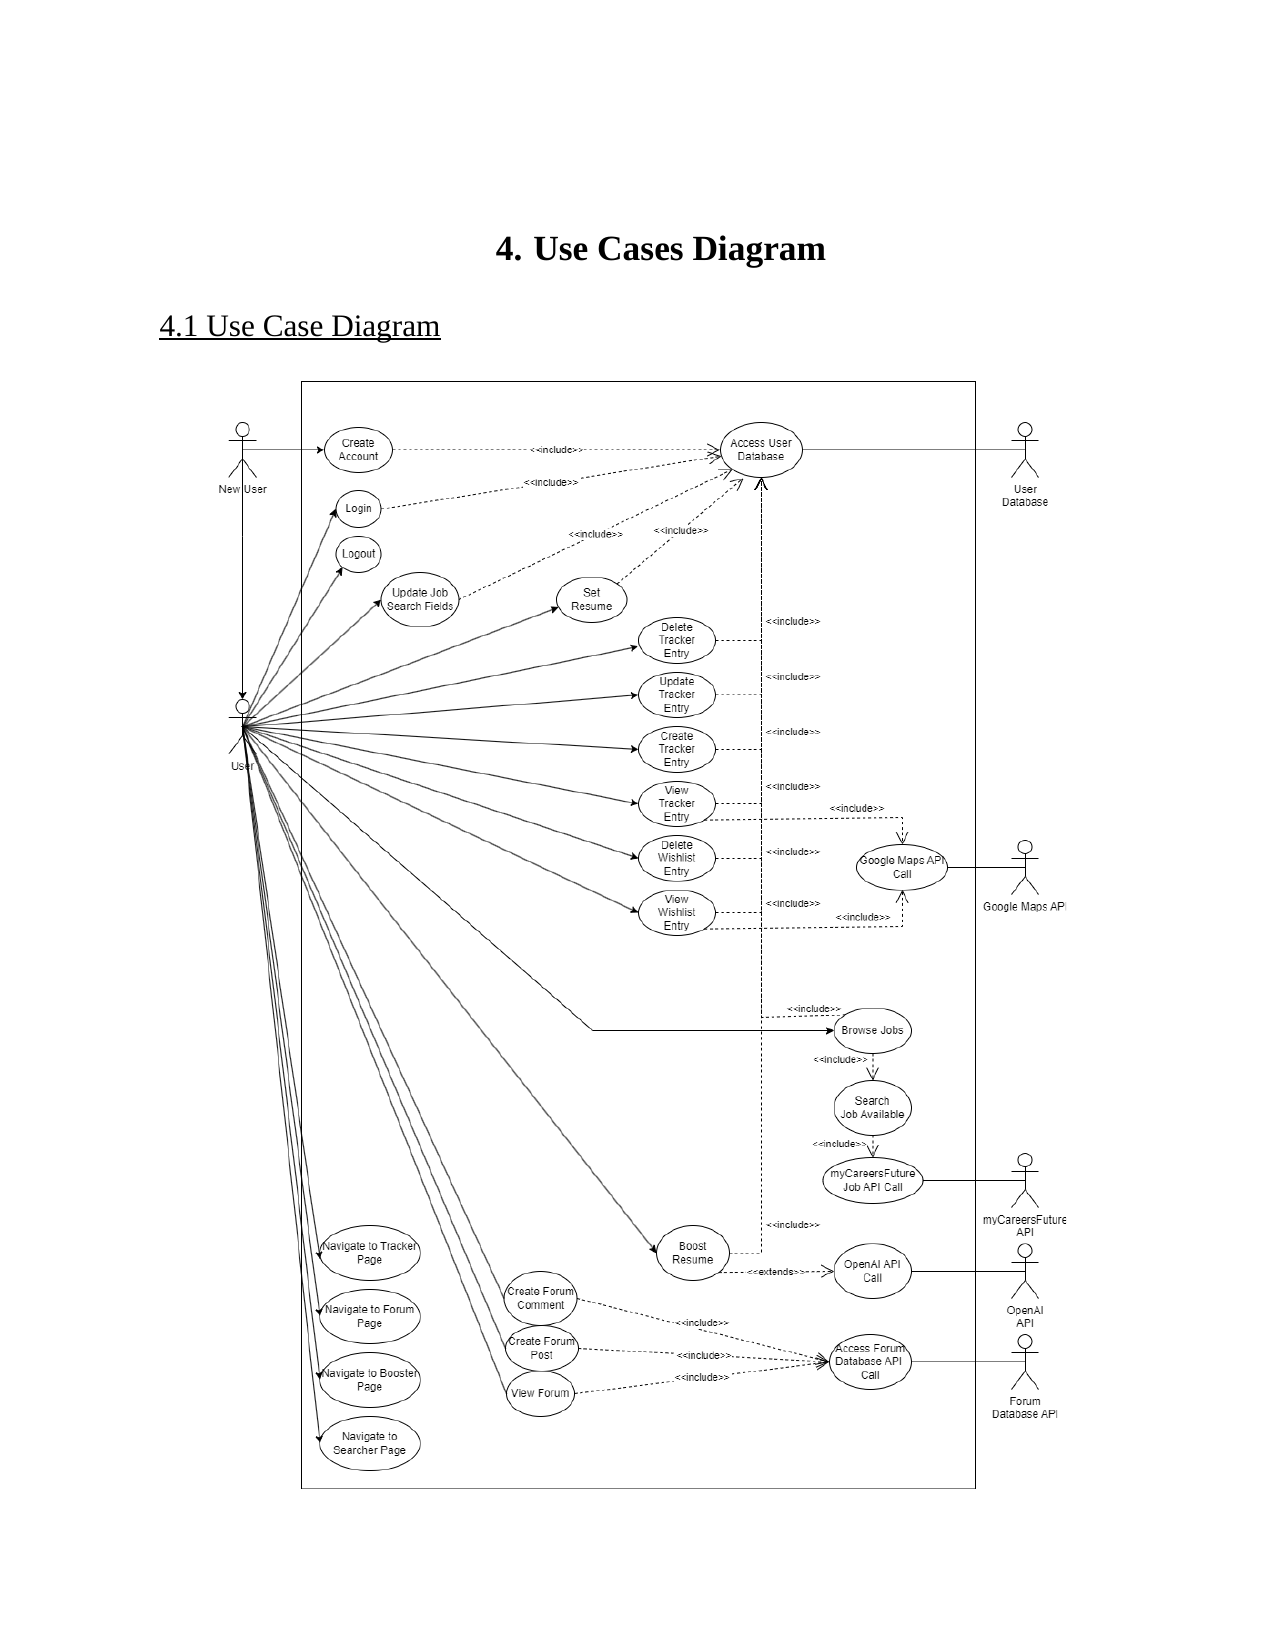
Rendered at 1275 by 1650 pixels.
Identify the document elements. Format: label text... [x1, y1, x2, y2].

subtitle Use Cases Diagram [197, 227, 1125, 268]
picture [218, 381, 1067, 1489]
subtitle 4.1 Use Case Diagram [159, 307, 1125, 343]
